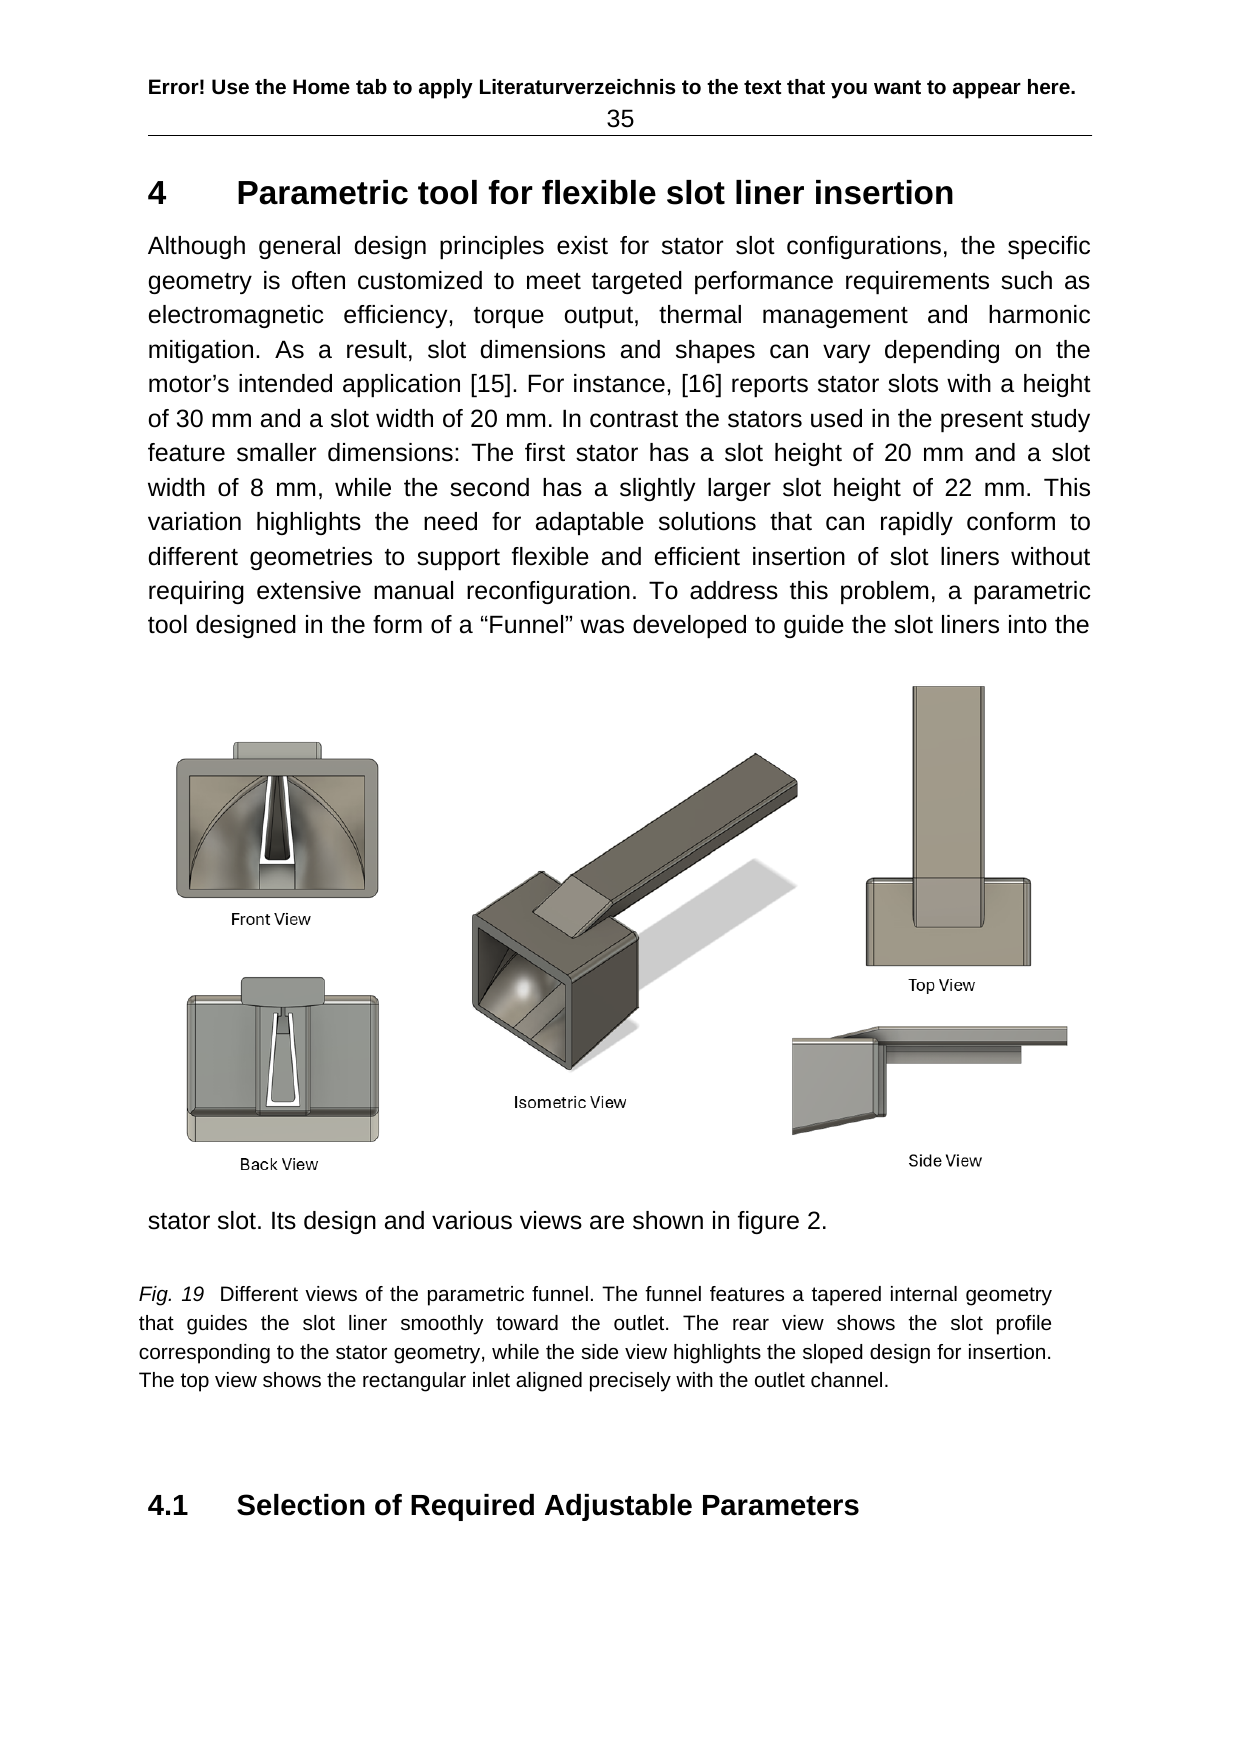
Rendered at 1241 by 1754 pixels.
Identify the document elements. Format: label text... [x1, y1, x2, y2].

subtitle Selection of Required Adjustable Parameters [148, 1257, 1092, 1521]
subtitle Parametric tool for flexible slot liner insertion [148, 173, 1092, 211]
picture [138, 662, 1084, 1207]
